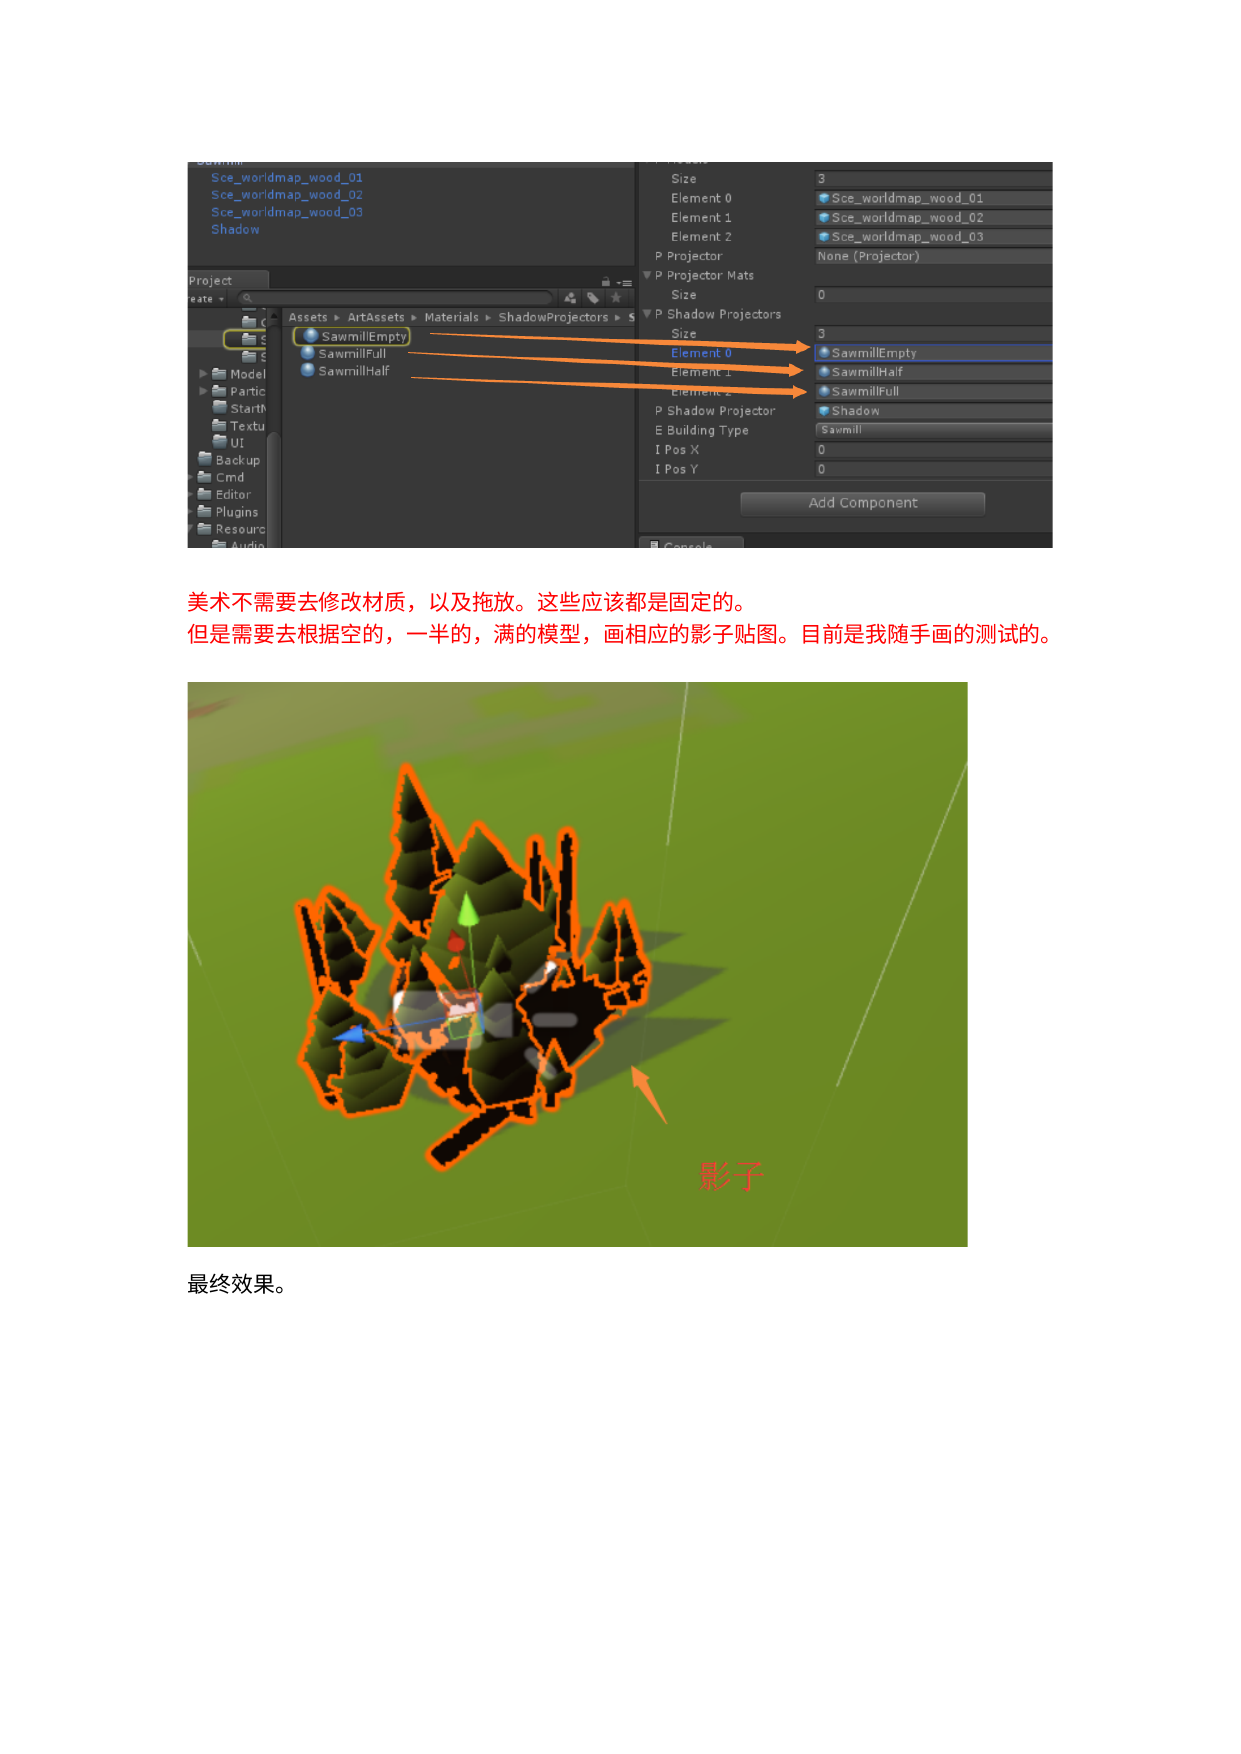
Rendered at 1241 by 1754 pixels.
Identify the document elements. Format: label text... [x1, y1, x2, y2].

text 美术不需要去修改材质，以及拖放。这些应该都是固定的。 [187, 584, 1053, 617]
picture [187, 682, 968, 1247]
text 最终效果。 [187, 1267, 1053, 1299]
text 但是需要去根据空的，一半的，满的模型，画相应的影子贴图。目前是我随手画的测试的。 [187, 617, 1053, 649]
picture [187, 162, 1053, 548]
